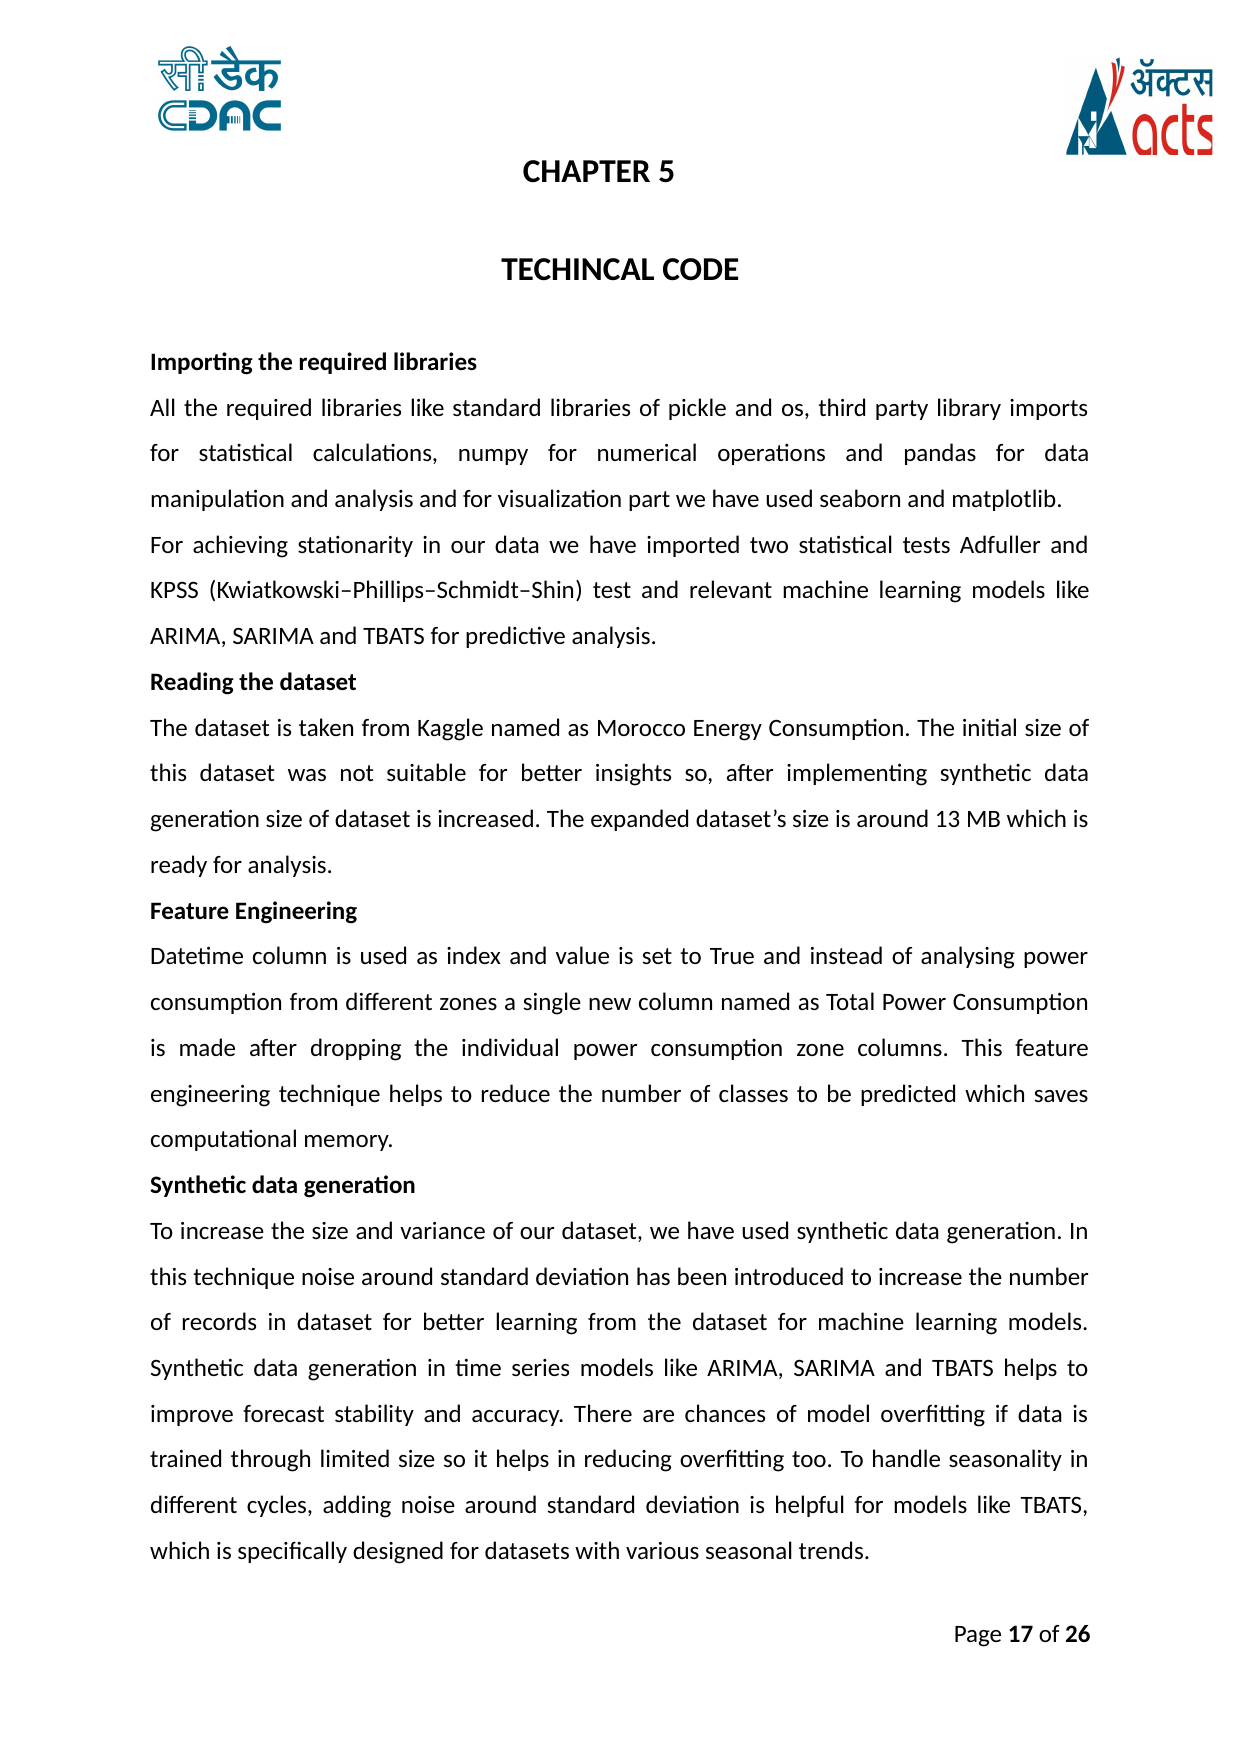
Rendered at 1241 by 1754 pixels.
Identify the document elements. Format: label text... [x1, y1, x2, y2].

text Importing the required libraries [150, 346, 1090, 377]
text Datetime column is used as index and value is set to True and instead of analysing power consumption from different zones a single new column named as Total Power Consumption is made after dropping the individual power consumption zone columns. This feature engineering technique helps to reduce the number of classes to be predicted which saves computational memory. [150, 941, 1090, 1154]
picture [1079, 121, 1098, 148]
picture [1065, 57, 1213, 154]
picture [1091, 112, 1096, 120]
picture [1170, 73, 1184, 79]
text Synthetic data generation [150, 1169, 1090, 1200]
subtitle TECHINCAL CODE [150, 248, 1090, 289]
text Feature Engineering [150, 895, 1090, 925]
subtitle CHAPTER 5 [150, 150, 1090, 191]
text To increase the size and variance of our dataset, we have used synthetic data generation. In this technique noise around standard deviation has been introduced to increase the number of records in dataset for better learning from the dataset for machine learning models. Synthetic data generation in time series models like ARIMA, SARIMA and TBATS helps to improve forecast stability and accuracy. There are chances of model overfitting if data is trained through limited size so it helps in reducing overfitting too. To handle seasonality in different cycles, adding noise around standard deviation is helpful for models like TBATS, which is specifically designed for datasets with various seasonal trends. [150, 1215, 1090, 1566]
picture [150, 37, 287, 151]
text For achieving stationarity in our data we have imported two statistical tests Adfuller and KPSS (Kwiatkowski–Phillips–Schmidt–Shin) test and relevant machine learning models like ARIMA, SARIMA and TBATS for predictive analysis. [150, 529, 1090, 651]
picture [1079, 140, 1087, 154]
text Reading the dataset [150, 666, 1090, 697]
text The dataset is taken from Kaggle named as Morocco Energy Consumption. The initial size of this dataset was not suitable for better insights so, after implementing synthetic data generation size of dataset is increased. The expanded dataset’s size is around 13 MB which is ready for analysis. [150, 712, 1090, 879]
text All the required libraries like standard libraries of pickle and os, third party library imports for statistical calculations, numpy for numerical operations and pandas for data manipulation and analysis and for visualization part we have used seaborn and matplotlib. [150, 392, 1090, 514]
